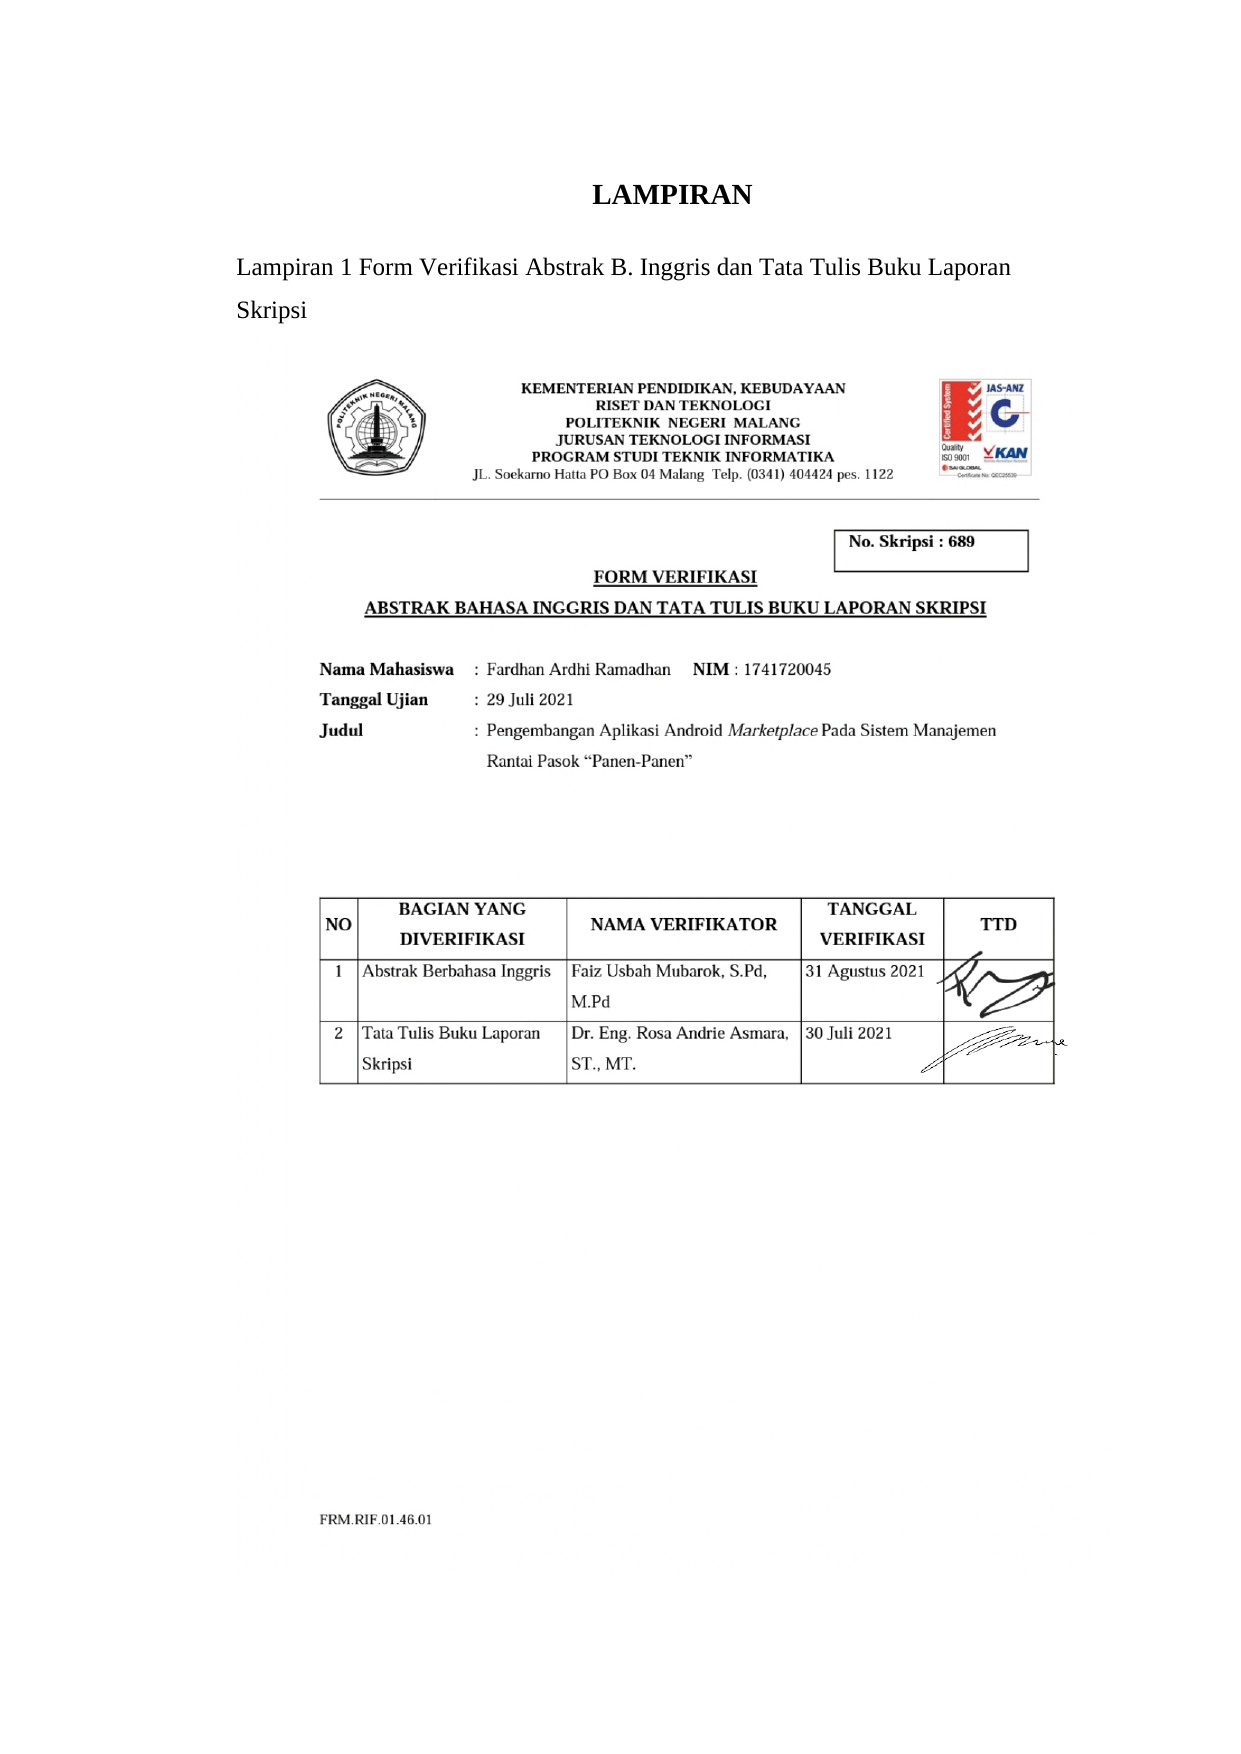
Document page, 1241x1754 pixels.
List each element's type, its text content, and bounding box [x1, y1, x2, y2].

picture [236, 338, 1115, 1574]
text Lampiran 1 Form Verifikasi Abstrak B. Inggris dan Tata Tulis Buku Laporan Skripsi [236, 252, 1063, 324]
subtitle LAMPIRAN [281, 177, 1063, 211]
